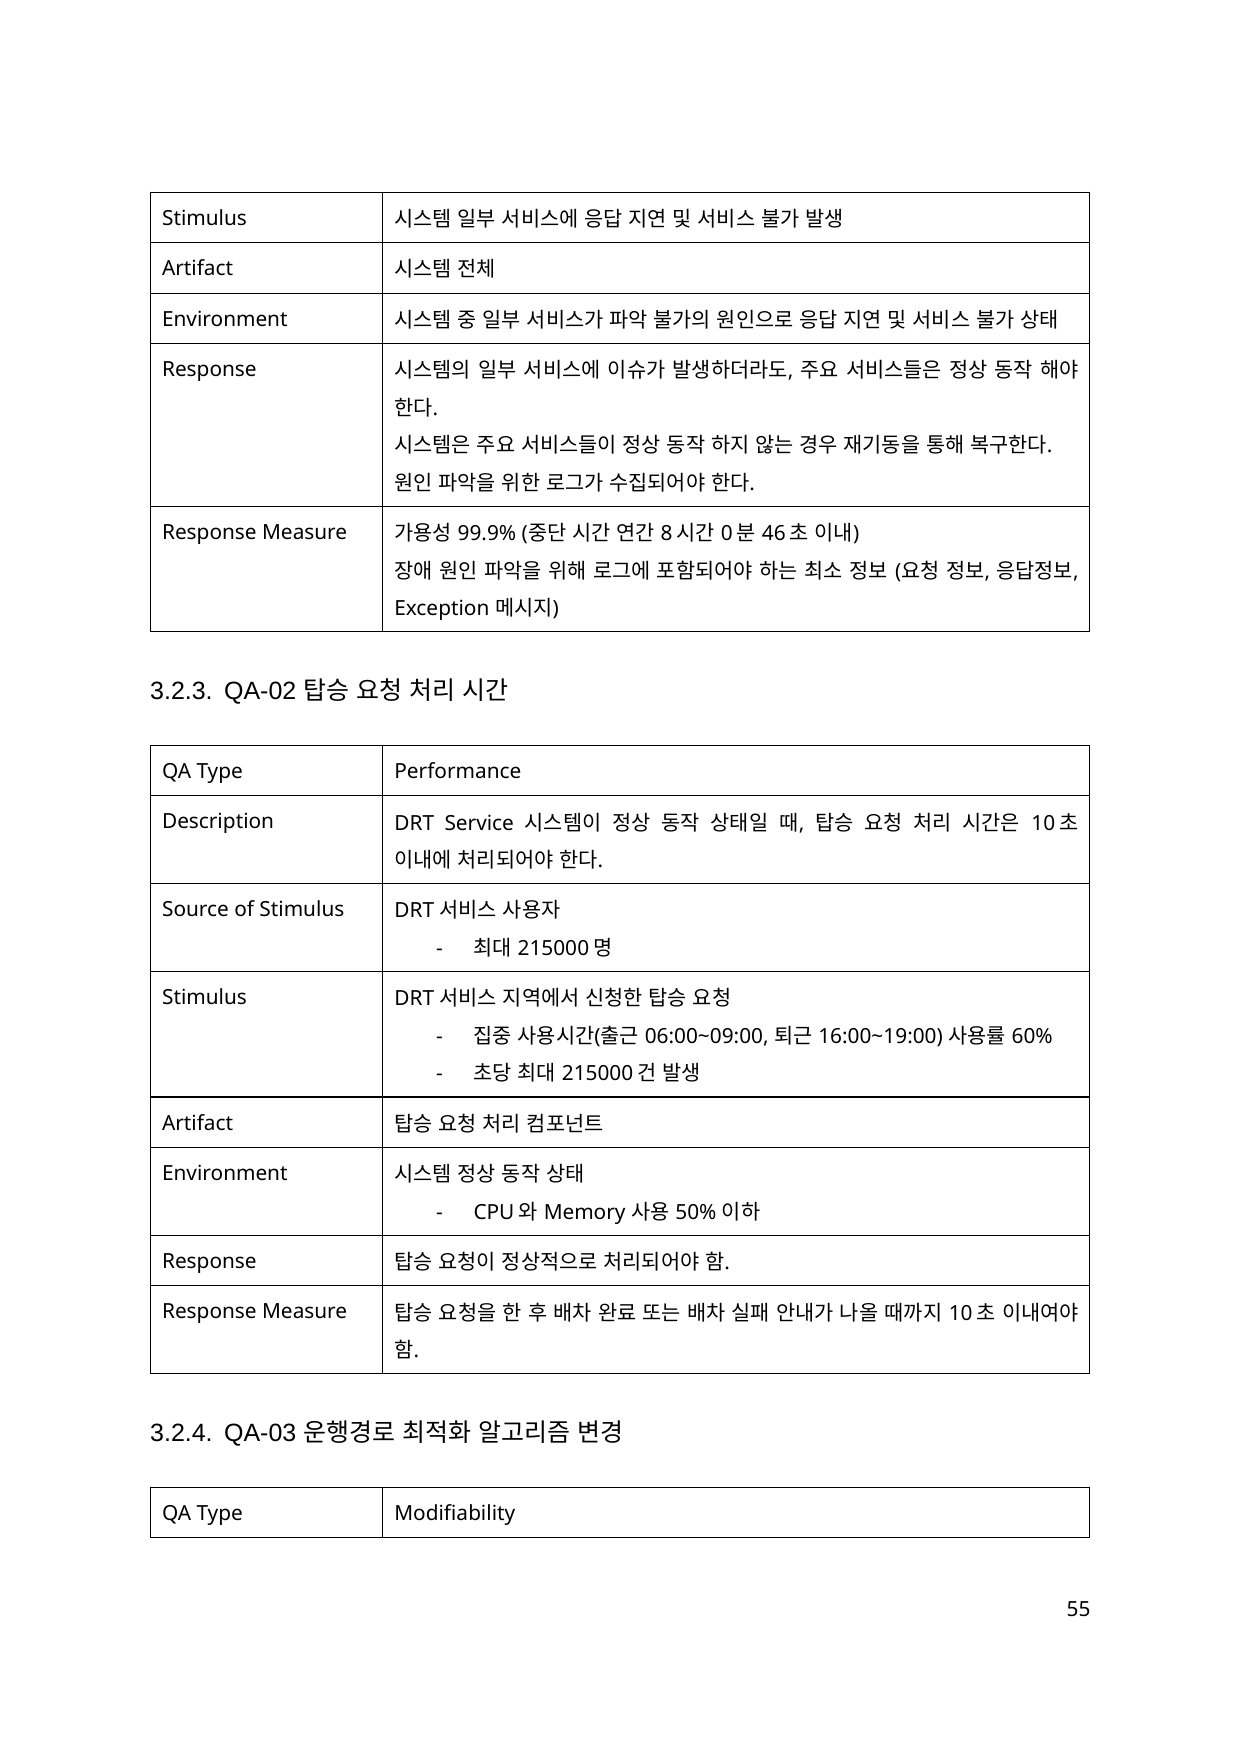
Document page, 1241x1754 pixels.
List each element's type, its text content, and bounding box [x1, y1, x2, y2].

table_cell Stimulus [151, 193, 382, 242]
table_cell 시스템 정상 동작 상태 CPU와 Memory 사용 50% 이하 [383, 1148, 1089, 1235]
table_header Modifiability [383, 1488, 1089, 1537]
table_cell Artifact [151, 243, 382, 292]
table_cell 시스템 일부 서비스에 응답 지연 및 서비스 불가 발생 [383, 193, 1089, 242]
table_cell Response Measure [151, 1286, 382, 1373]
table_cell Response Measure [151, 507, 382, 631]
table_cell Description [151, 796, 382, 883]
table_cell 시스템 중 일부 서비스가 파악 불가의 원인으로 응답 지연 및 서비스 불가 상태 [383, 294, 1089, 343]
table_cell Environment [151, 1148, 382, 1235]
table_cell Source of Stimulus [151, 884, 382, 971]
table_cell Response [151, 1236, 382, 1285]
subtitle QA-02 탑승 요청 처리 시간 [150, 670, 1090, 707]
table_cell 가용성 99.9% (중단 시간 연간 8시간 0분 46초 이내) 장애 원인 파악을 위해 로그에 포함되어야 하는 최소 정보 (요청 정보, 응답정보, Exception 메시지) [383, 507, 1089, 631]
table_cell DRT Service 시스템이 정상 동작 상태일 때, 탑승 요청 처리 시간은 10초 이내에 처리되어야 한다. [383, 796, 1089, 883]
table_cell Stimulus [151, 972, 382, 1096]
table_cell 탑승 요청이 정상적으로 처리되어야 함. [383, 1236, 1089, 1285]
table_cell DRT 서비스 지역에서 신청한 탑승 요청 집중 사용시간(출근 06:00~09:00, 퇴근 16:00~19:00) 사용률 60% 초당 최대 215000건 발생 [383, 972, 1089, 1096]
table_cell Environment [151, 294, 382, 343]
table_cell 시스템 전체 [383, 243, 1089, 292]
table_cell 탑승 요청 처리 컴포넌트 [383, 1098, 1089, 1147]
subtitle QA-03 운행경로 최적화 알고리즘 변경 [150, 1412, 1090, 1449]
table_cell 탑승 요청을 한 후 배차 완료 또는 배차 실패 안내가 나올 때까지 10초 이내여야 함. [383, 1286, 1089, 1373]
table_header QA Type [151, 746, 382, 795]
table_cell DRT 서비스 사용자 최대 215000명 [383, 884, 1089, 971]
table_cell Response [151, 344, 382, 506]
table_cell 시스템의 일부 서비스에 이슈가 발생하더라도, 주요 서비스들은 정상 동작 해야 한다. 시스템은 주요 서비스들이 정상 동작 하지 않는 경우 재기동을 통해 복구한다. 원인 파악을 위한 로그가 수집되어야 한다. [383, 344, 1089, 506]
table_header QA Type [151, 1488, 382, 1537]
table_header Performance [383, 746, 1089, 795]
table_cell Artifact [151, 1098, 382, 1147]
